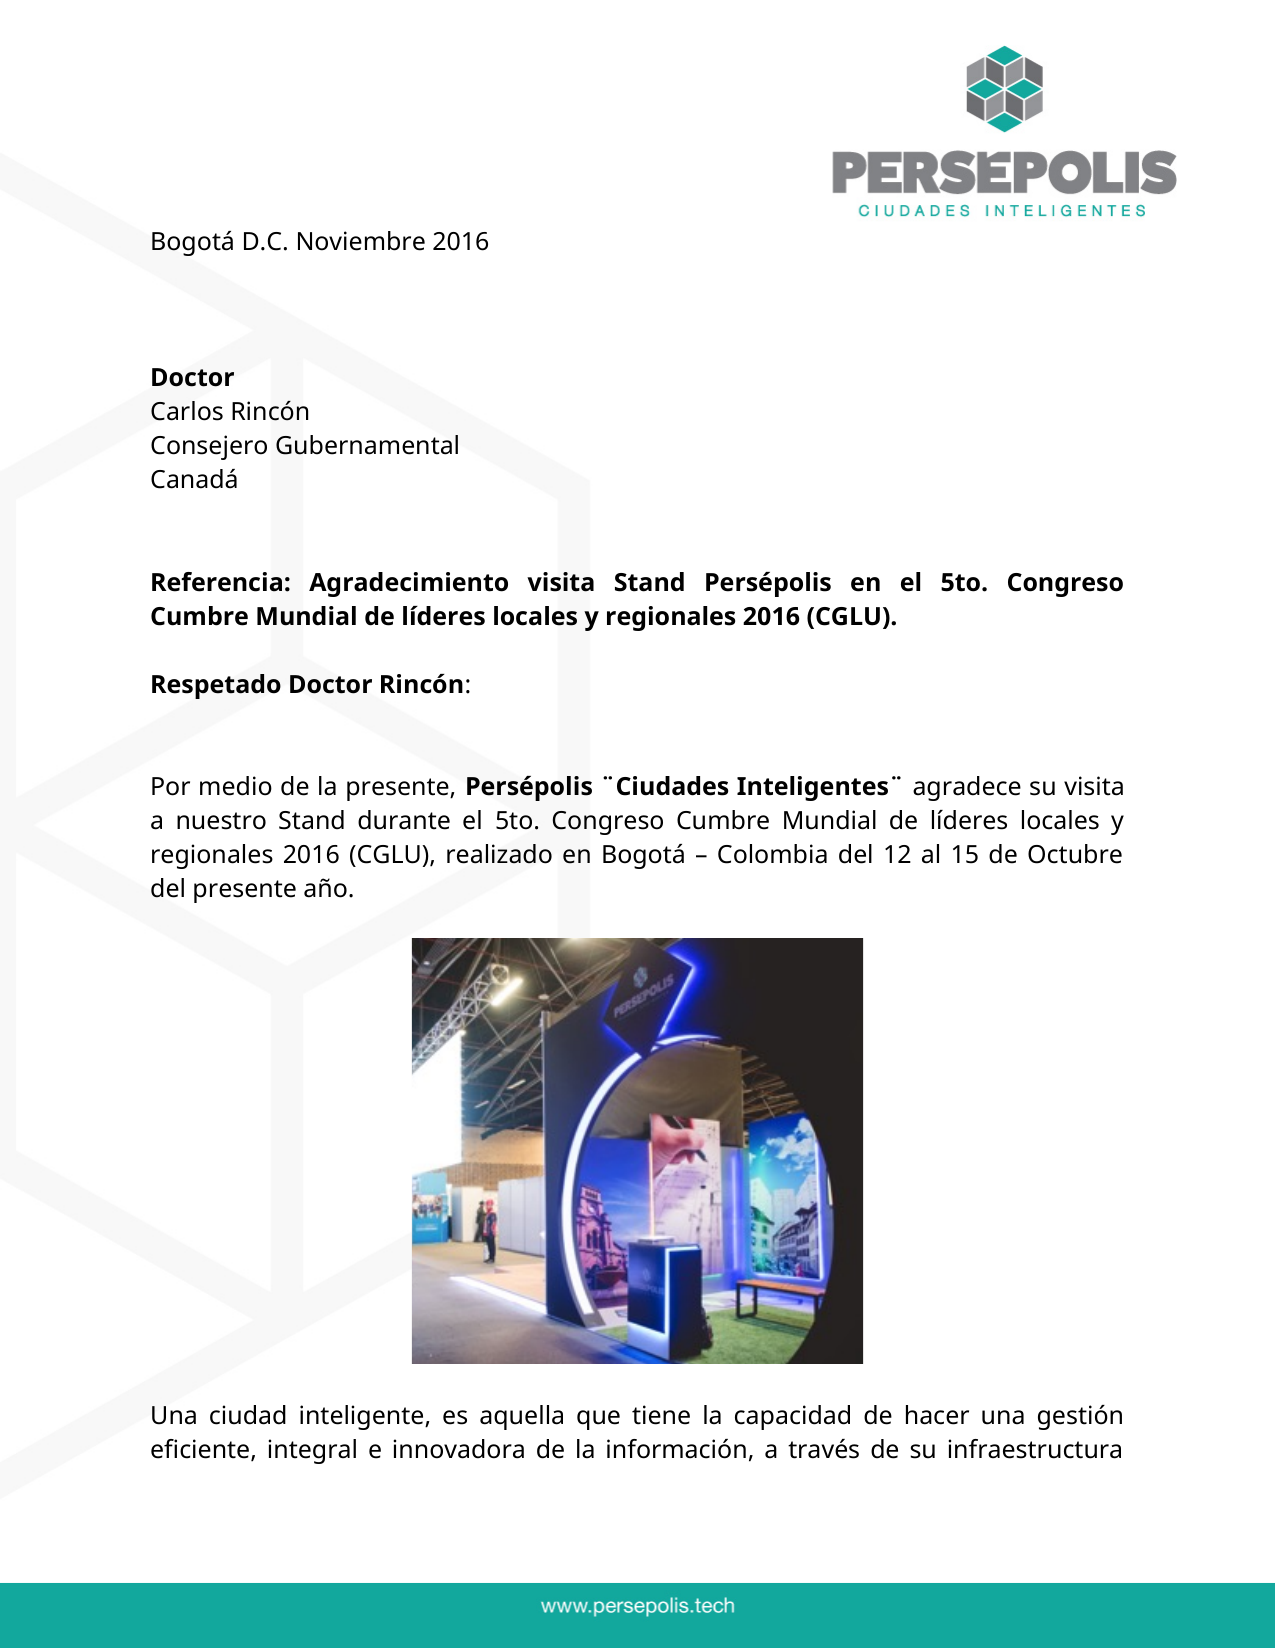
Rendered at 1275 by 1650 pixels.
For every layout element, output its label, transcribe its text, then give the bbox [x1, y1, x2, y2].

text Bogotá D.C. Noviembre 2016 [150, 224, 1125, 258]
text Consejero Gubernamental [150, 428, 1125, 462]
text Carlos Rincón [150, 394, 1125, 428]
text Doctor [150, 360, 1125, 394]
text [150, 1398, 1125, 1466]
text Canadá [150, 462, 1125, 496]
picture [0, 0, 1275, 1648]
text Por medio de la presente, Persépolis ¨Ciudades Inteligentes¨ agradece su visita a nuestro Stand durante el 5to. Congreso Cumbre Mundial de líderes locales y regionales 2016 (CGLU), realizado en Bogotá – Colombia del 12 al 15 de Octubre del presente año. [150, 769, 1125, 905]
text Respetado Doctor Rincón: [150, 666, 1125, 701]
text Referencia: Agradecimiento visita Stand Persépolis en el 5to. Congreso Cumbre Mundial de líderes locales y regionales 2016 (CGLU). [150, 564, 1125, 632]
